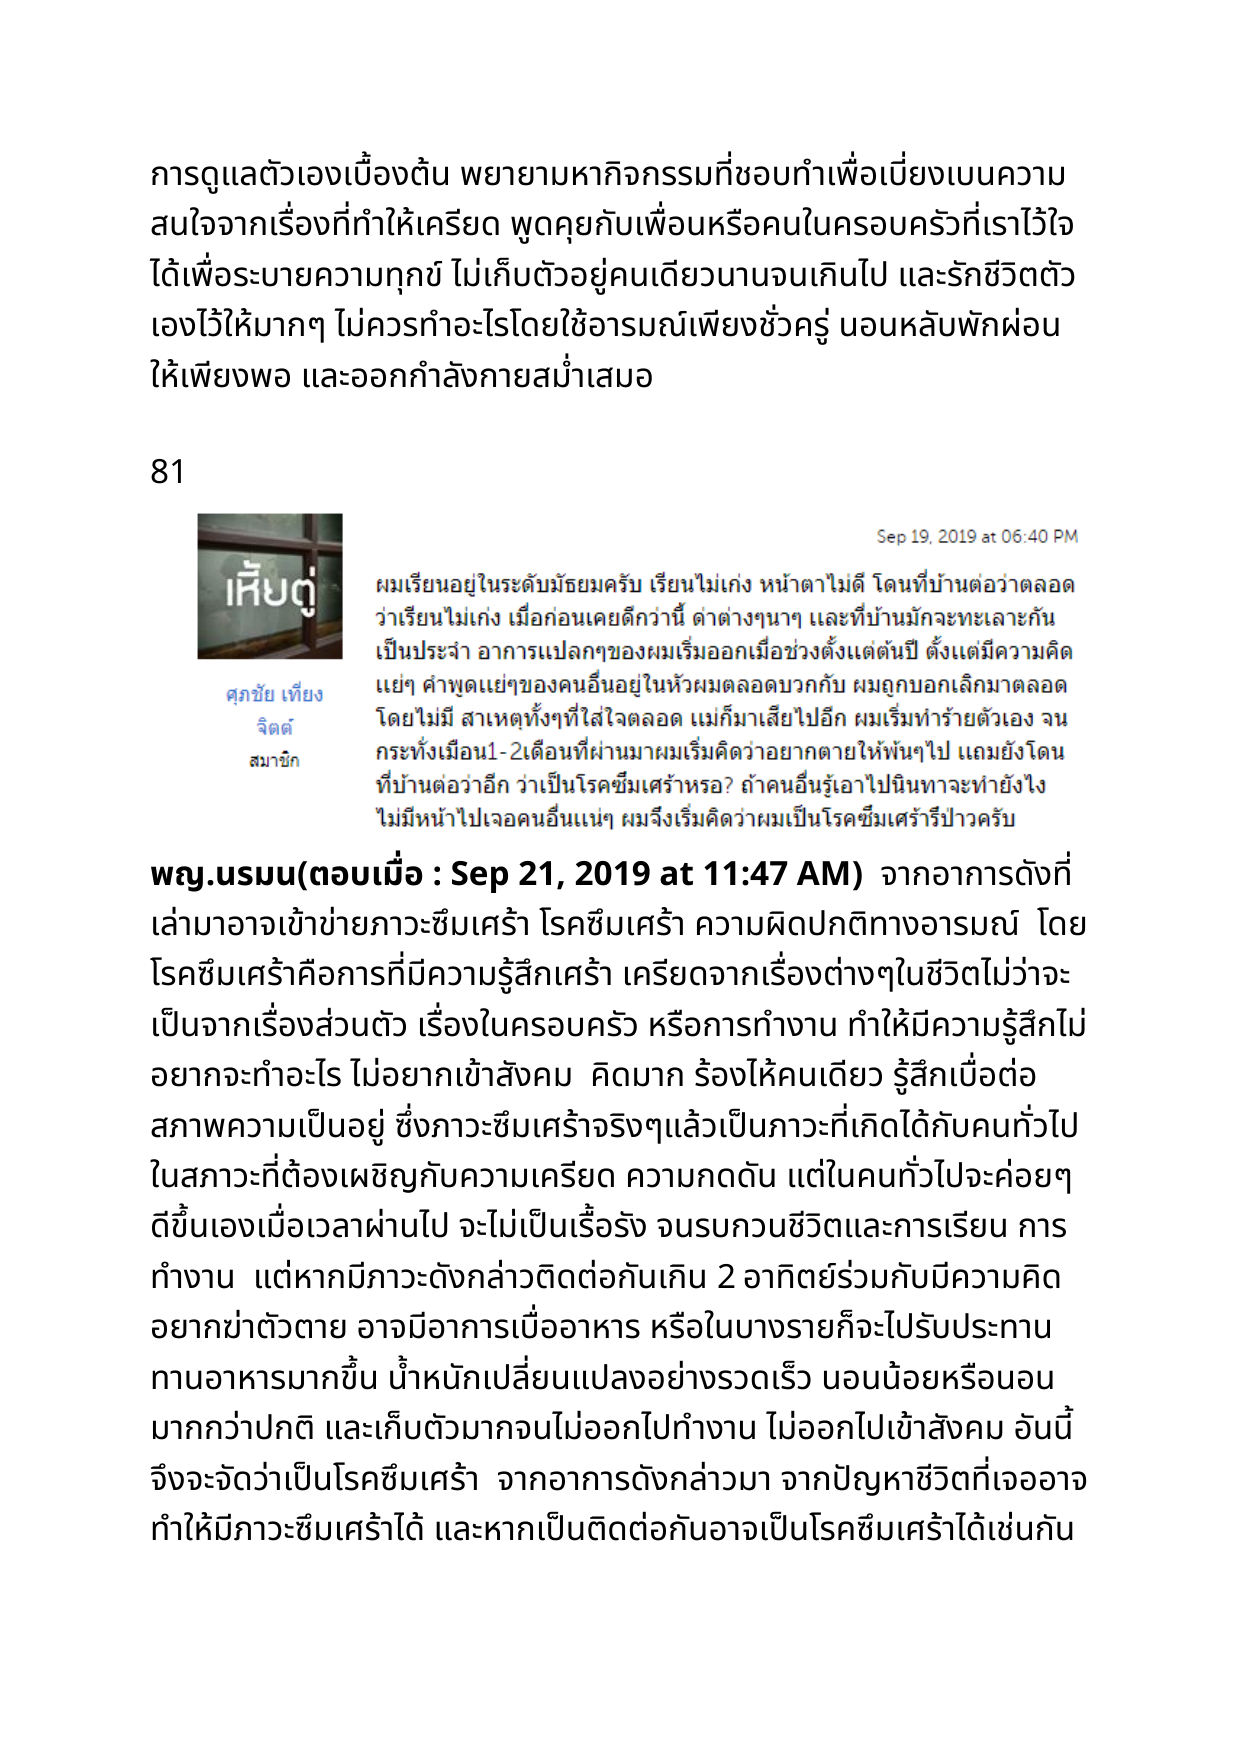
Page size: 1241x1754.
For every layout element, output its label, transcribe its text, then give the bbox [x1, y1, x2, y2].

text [150, 850, 1090, 1556]
picture [150, 492, 1091, 850]
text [150, 150, 1090, 402]
text 81 [150, 447, 1090, 492]
